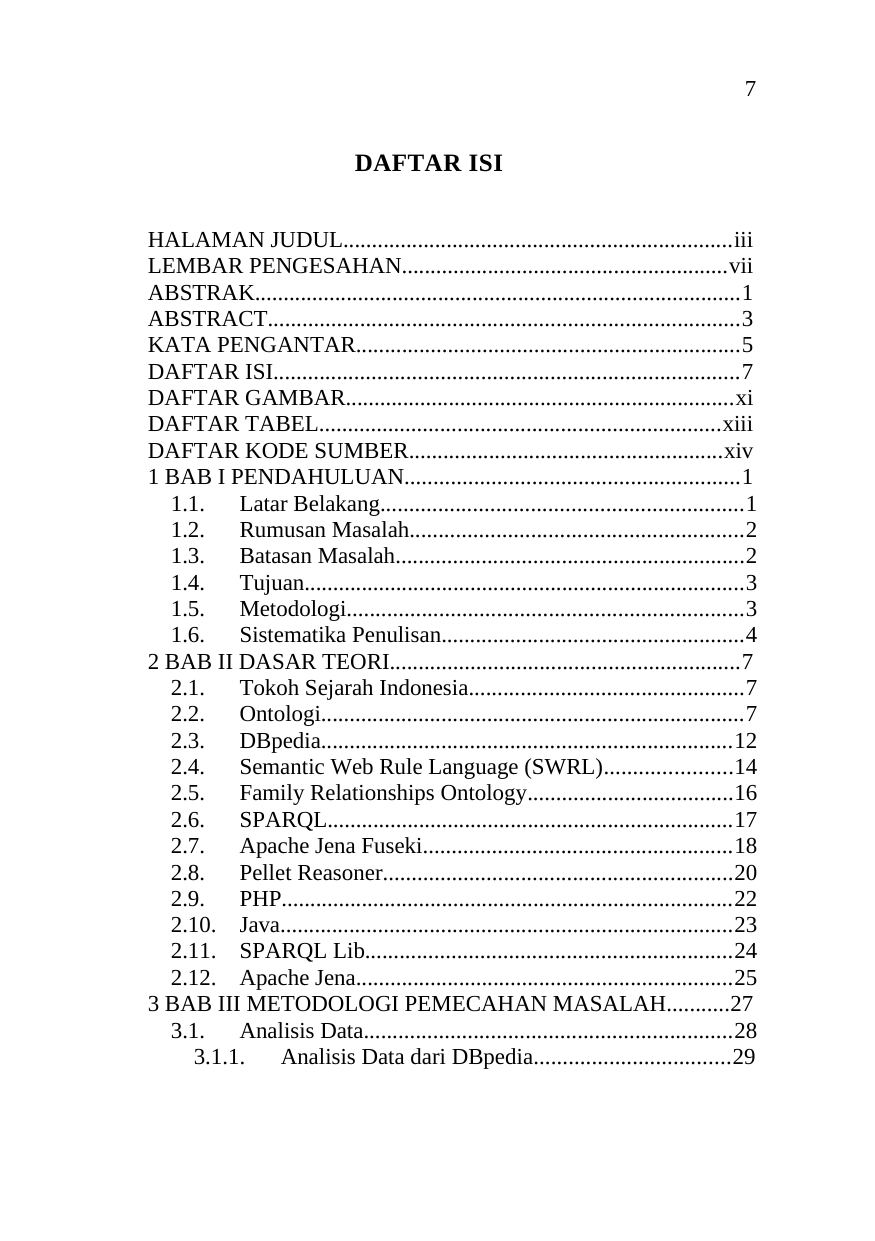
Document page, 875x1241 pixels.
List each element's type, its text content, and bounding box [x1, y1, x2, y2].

subtitle DAFTAR ISI [354, 148, 756, 176]
